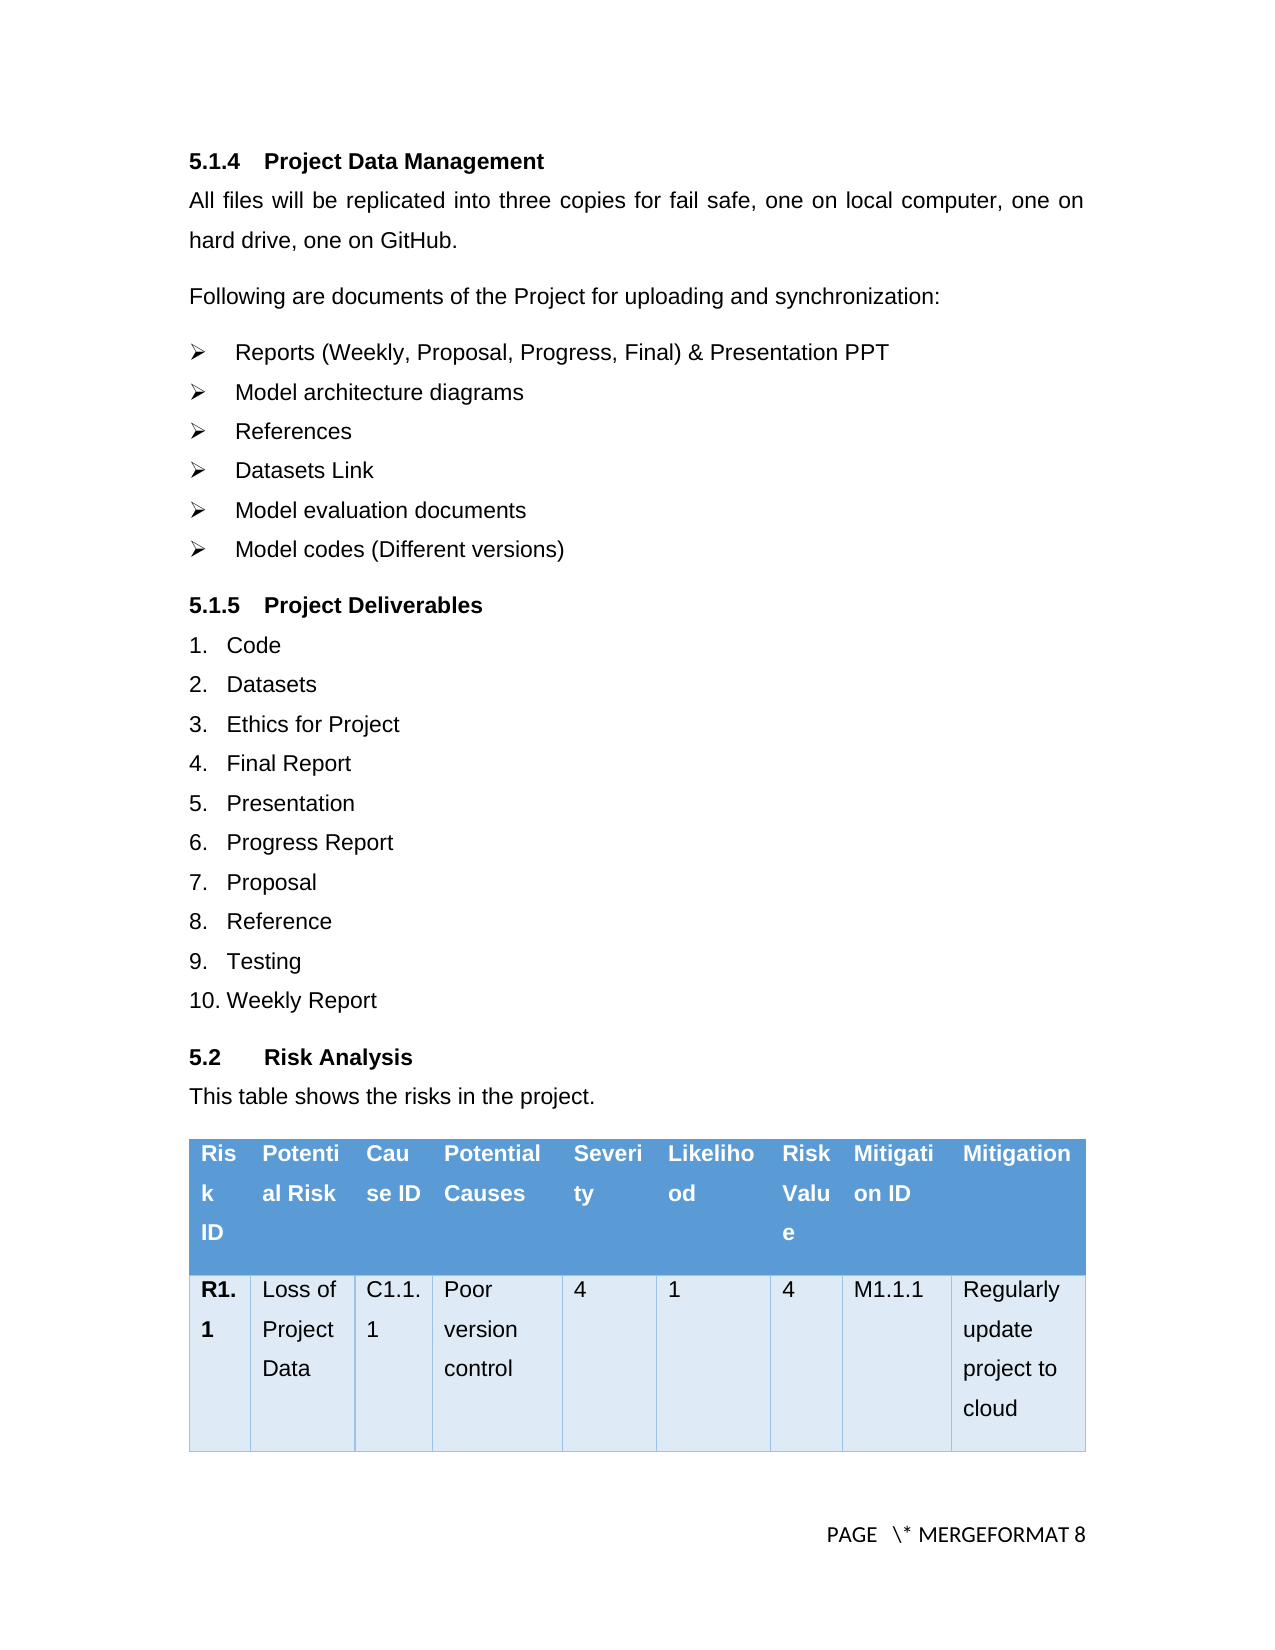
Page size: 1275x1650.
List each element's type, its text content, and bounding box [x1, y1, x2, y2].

list Model codes (Different versions) [189, 536, 1086, 563]
table_header Risk ID [190, 1140, 250, 1275]
list Reference [189, 908, 1086, 935]
subtitle Project Data Management [189, 148, 1086, 174]
table_header Potential Causes [433, 1140, 562, 1275]
table_cell 4 [771, 1276, 842, 1451]
table_header Potential Risk [251, 1140, 354, 1275]
text This table shows the risks in the project. [189, 1083, 1086, 1109]
subtitle Project Deliverables [189, 592, 1086, 619]
text Following are documents of the Project for uploading and synchronization: [189, 283, 1086, 309]
list Datasets [189, 671, 1086, 698]
list Ethics for Project [189, 711, 1086, 737]
table_cell Regularly update project to cloud [952, 1276, 1085, 1451]
table_cell Loss of Project Data [251, 1276, 354, 1451]
list Progress Report [189, 829, 1086, 856]
list Model architecture diagrams [189, 378, 1086, 405]
list Proposal [189, 869, 1086, 895]
list Model evaluation documents [189, 497, 1086, 523]
table_header Severity [563, 1140, 656, 1275]
table_header Mitigation ID [843, 1140, 951, 1275]
table_cell C1.1.1 [356, 1276, 432, 1451]
table_header Cause ID [356, 1140, 432, 1275]
table_cell R1.1 [190, 1276, 250, 1451]
table_cell 1 [657, 1276, 770, 1451]
subtitle Risk Analysis [189, 1043, 1086, 1070]
list Datasets Link [189, 457, 1086, 484]
table_cell 4 [563, 1276, 656, 1451]
table_header Mitigation [952, 1140, 1085, 1275]
list Final Report [189, 750, 1086, 777]
table_cell Poor version control [433, 1276, 562, 1451]
list Reports (Weekly, Proposal, Progress, Final) & Presentation PPT [189, 339, 1086, 365]
list Code [189, 632, 1086, 658]
text All files will be replicated into three copies for fail safe, one on local computer, one on hard drive, one on GitHub. [189, 187, 1086, 253]
table_header Risk Value [771, 1140, 842, 1275]
table_header Likelihood [657, 1140, 770, 1275]
list References [189, 418, 1086, 444]
list Testing [189, 948, 1086, 974]
list Weekly Report [189, 987, 1086, 1014]
table_cell M1.1.1 [843, 1276, 951, 1451]
list Presentation [189, 790, 1086, 816]
